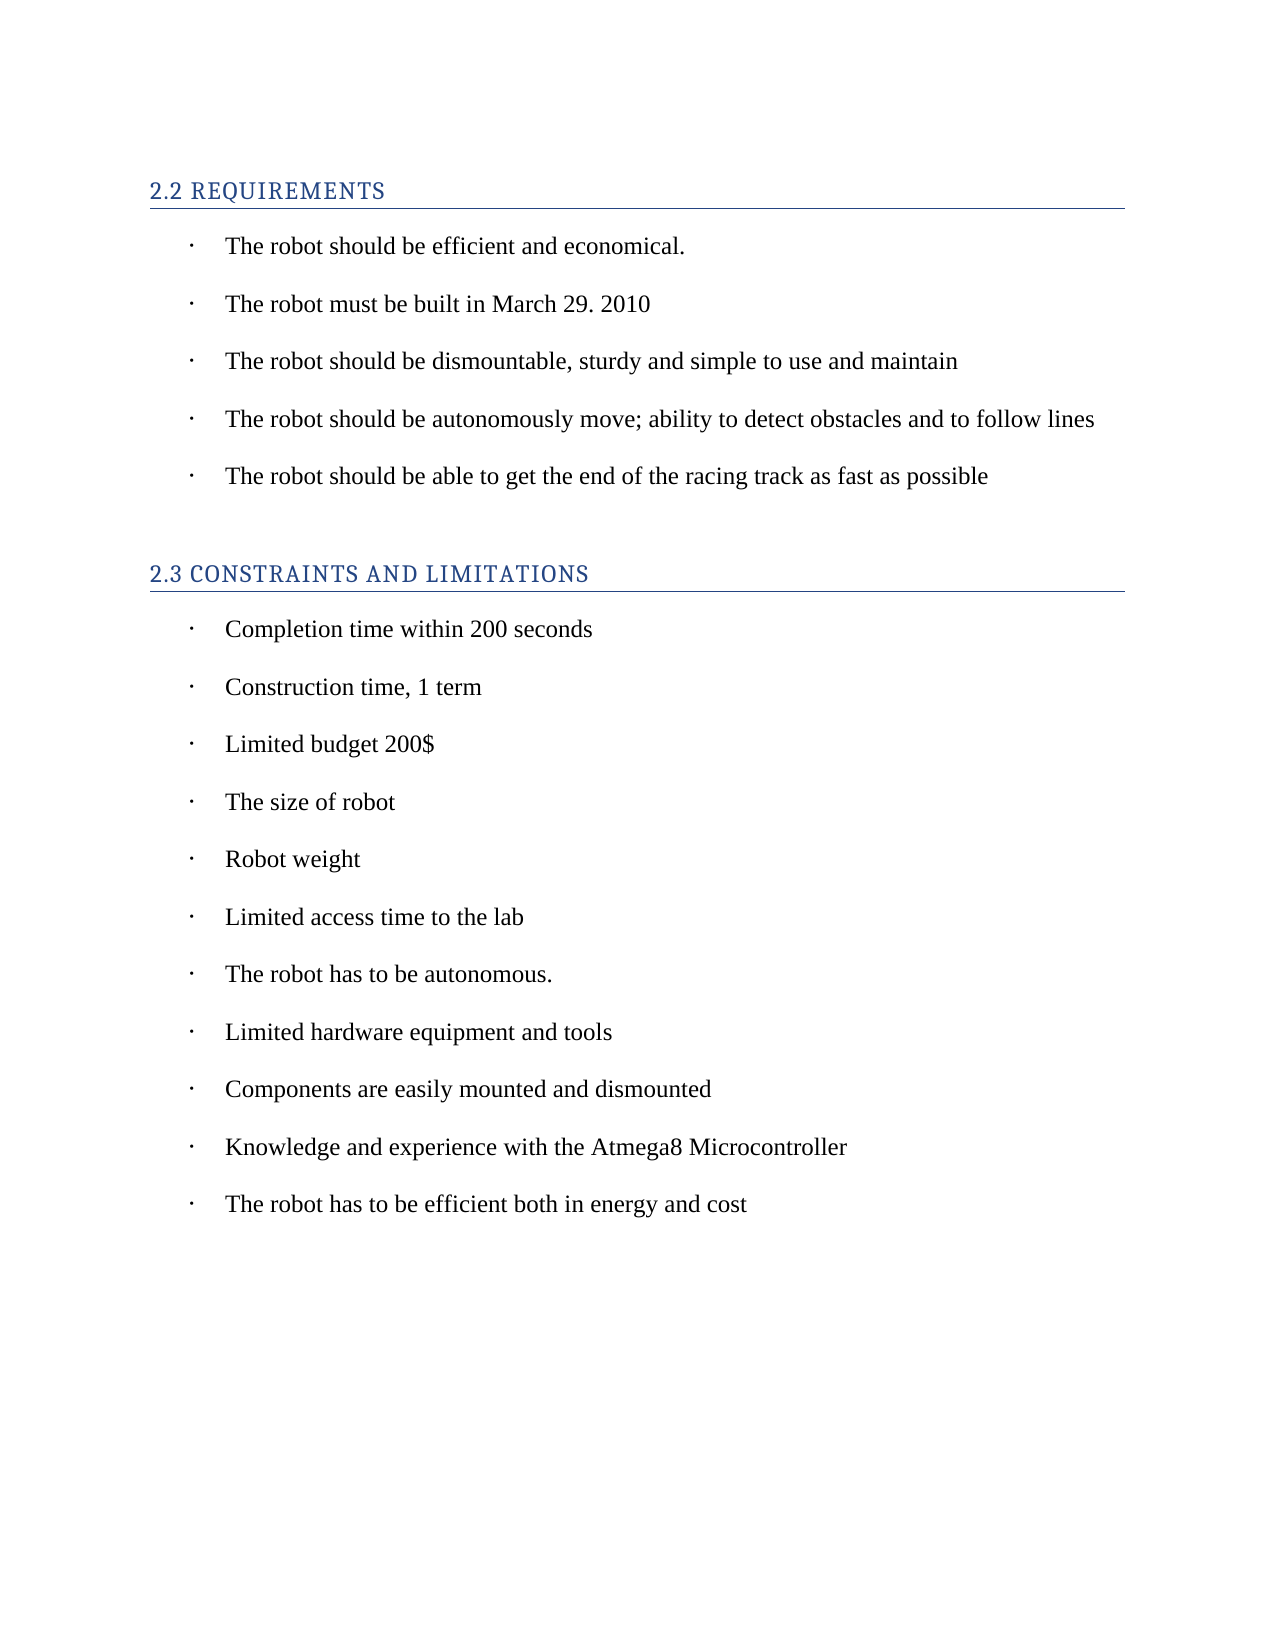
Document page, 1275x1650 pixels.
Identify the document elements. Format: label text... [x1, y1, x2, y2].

list Limited hardware equipment and tools [187, 1017, 1125, 1046]
list The robot should be autonomously move; ability to detect obstacles and to follow lines [187, 404, 1125, 432]
list Construction time, 1 term [187, 672, 1125, 701]
list Completion time within 200 seconds [187, 614, 1125, 643]
list The robot should be dismountable, sturdy and simple to use and maintain [187, 346, 1125, 375]
list Robot weight [187, 844, 1125, 873]
subtitle 2.2 Requirements [150, 177, 1125, 208]
list Limited budget 200$ [187, 729, 1125, 758]
list The robot has to be efficient both in energy and cost [187, 1189, 1125, 1218]
list Limited access time to the lab [187, 902, 1125, 931]
list The robot should be able to get the end of the racing track as fast as possible [187, 461, 1125, 490]
subtitle 2.3 Constraints and Limitations [150, 560, 1125, 591]
list Components are easily mounted and dismounted [187, 1074, 1125, 1103]
list The robot must be built in March 29. 2010 [187, 289, 1125, 317]
list The size of robot [187, 787, 1125, 816]
list The robot has to be autonomous. [187, 959, 1125, 988]
list The robot should be efficient and economical. [187, 231, 1125, 260]
list Knowledge and experience with the Atmega8 Microcontroller [187, 1132, 1125, 1161]
